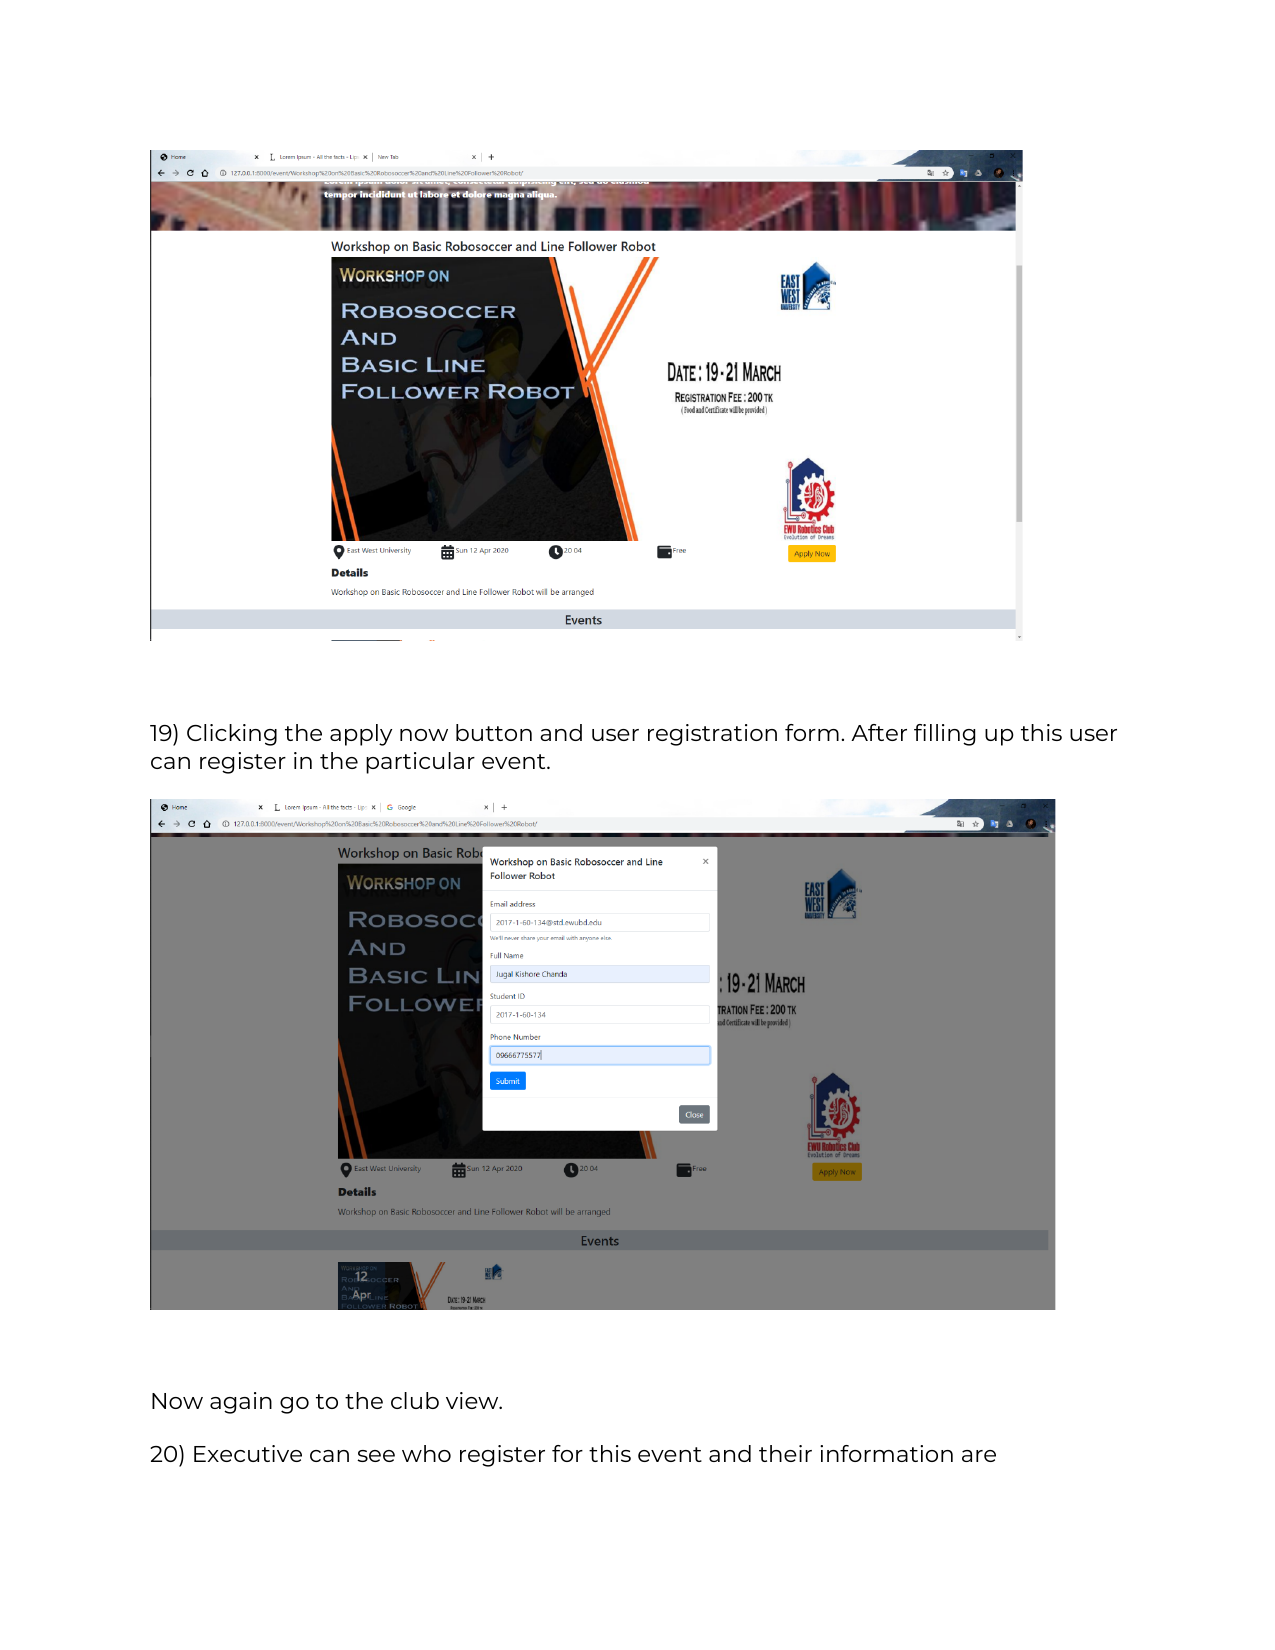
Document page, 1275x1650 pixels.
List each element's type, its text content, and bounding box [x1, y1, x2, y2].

picture [150, 150, 1023, 641]
picture [150, 799, 1056, 1310]
text 20) Executive can see who register for this event and their information are [150, 1440, 1125, 1468]
text 19) Clicking the apply now button and user registration form. After filling up this user can register in the particular event. [150, 719, 1125, 775]
text Now again go to the club view. [150, 1387, 1125, 1415]
